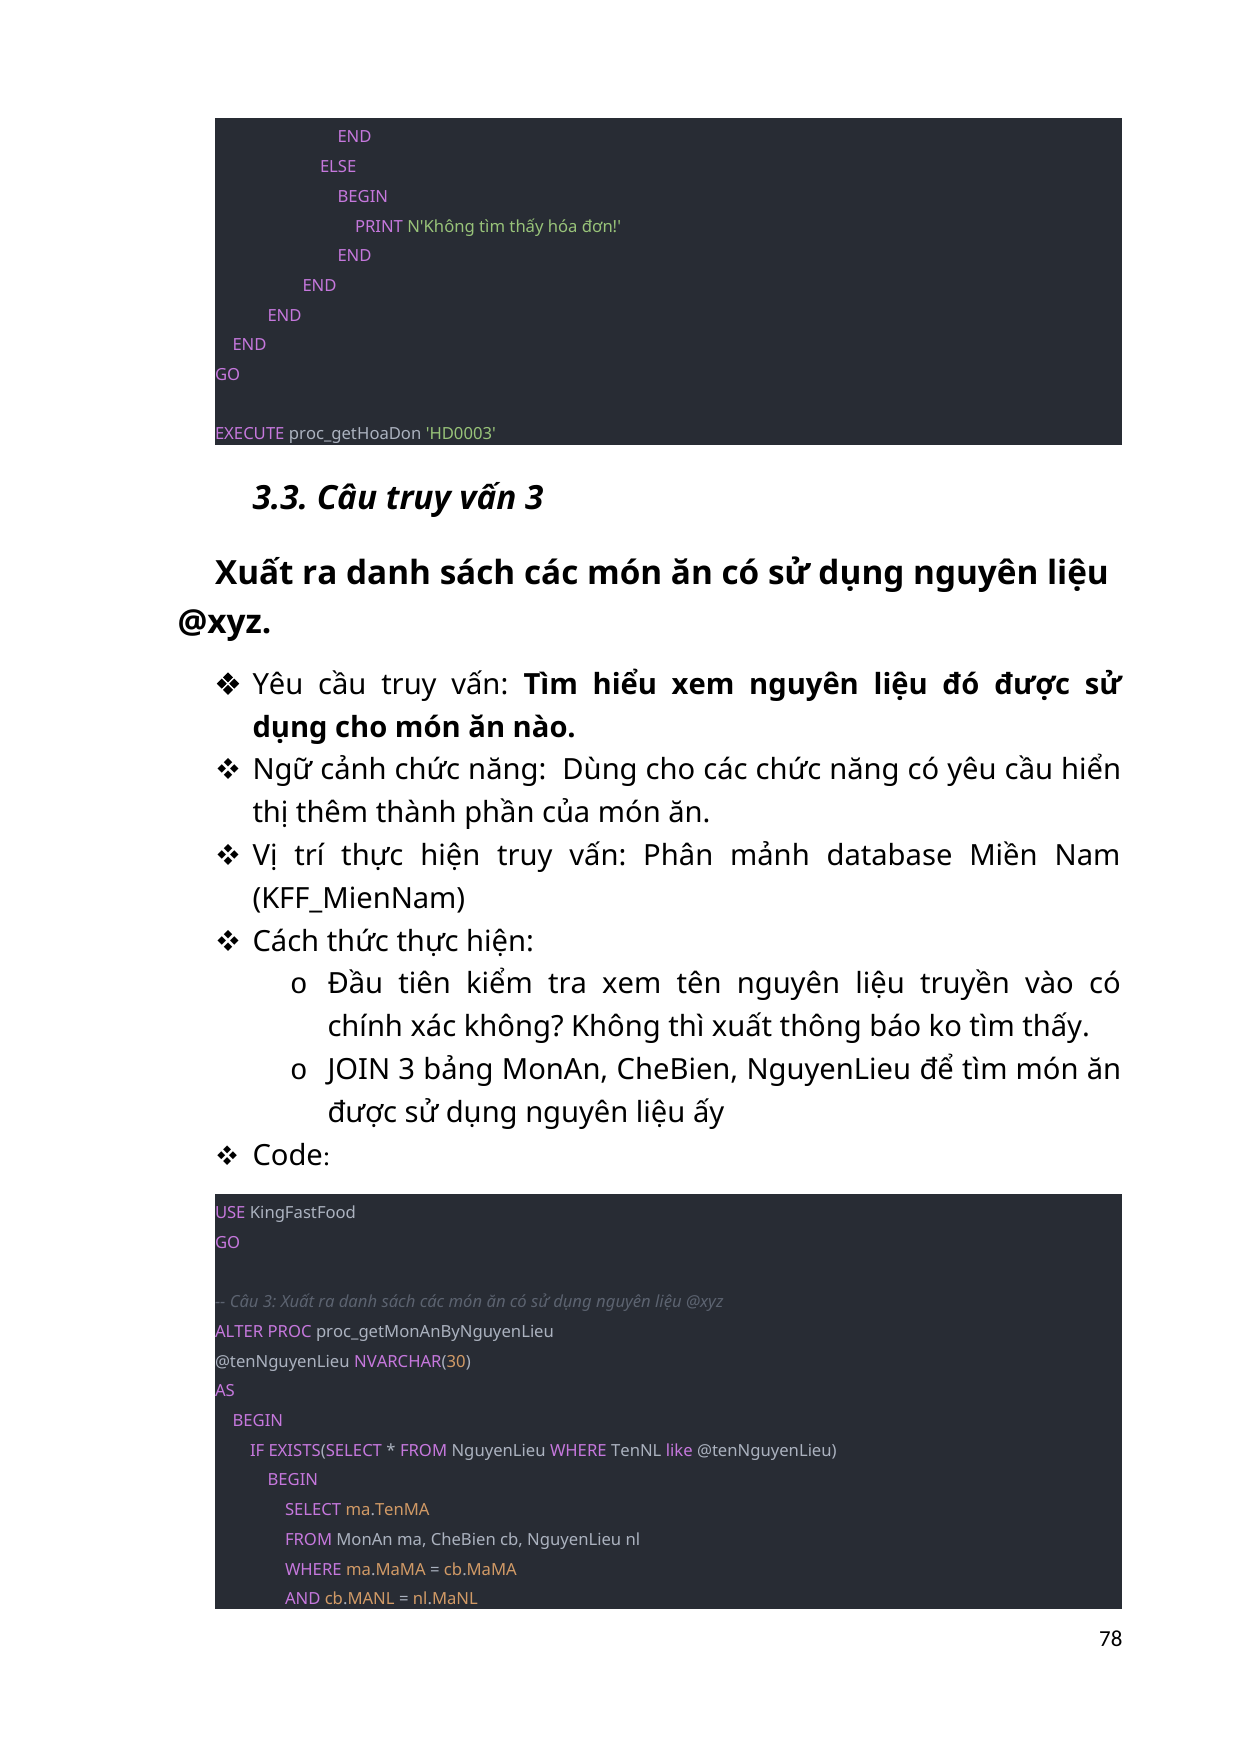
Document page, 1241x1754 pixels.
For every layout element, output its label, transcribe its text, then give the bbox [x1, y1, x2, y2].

text SELECT ma.TenMA [215, 1491, 1122, 1520]
list Đầu tiên kiểm tra xem tên nguyên liệu truyền vào có chính xác không? Không thì xuất thông báo ko tìm thấy. [290, 963, 1122, 1045]
text -- Câu 3: Xuất ra danh sách các món ăn có sử dụng nguyên liệu @xyz [215, 1283, 1122, 1313]
text FROM MonAn ma, CheBien cb, NguyenLieu nl [215, 1520, 1122, 1550]
text END [215, 326, 1122, 356]
text @tenNguyenLieu NVARCHAR(30) [215, 1342, 1122, 1372]
list JOIN 3 bảng MonAn, CheBien, NguyenLieu để tìm món ăn được sử dụng nguyên liệu ấy [290, 1048, 1122, 1131]
list Code: [215, 1134, 1122, 1174]
text BEGIN [215, 1402, 1122, 1431]
subtitle 3.3. Câu truy vấn 3 [177, 474, 1122, 519]
text USE KingFastFood [215, 1194, 1122, 1223]
text AND cb.MANL = nl.MaNL [215, 1580, 1122, 1609]
text WHERE ma.MaMA = cb.MaMA [215, 1550, 1122, 1580]
text END [215, 118, 1122, 148]
list Yêu cầu truy vấn: Tìm hiểu xem nguyên liệu đó được sử dụng cho món ăn nào. [215, 663, 1122, 746]
text GO [215, 356, 1122, 385]
text BEGIN [215, 1461, 1122, 1491]
text END [215, 296, 1122, 326]
text PRINT N'Không tìm thấy hóa đơn!' [215, 207, 1122, 237]
text Xuất ra danh sách các món ăn có sử dụng nguyên liệu @xyz. [177, 548, 1122, 643]
text END [215, 237, 1122, 267]
text IF EXISTS(SELECT * FROM NguyenLieu WHERE TenNL like @tenNguyenLieu) [215, 1431, 1122, 1461]
text ELSE [215, 148, 1122, 177]
text EXECUTE proc_getHoaDon 'HD0003' [215, 415, 1122, 445]
list Vị trí thực hiện truy vấn: Phân mảnh database Miền Nam (KFF_MienNam) [215, 834, 1122, 917]
text ALTER PROC proc_getMonAnByNguyenLieu [215, 1313, 1122, 1342]
list Ngữ cảnh chức năng: Dùng cho các chức năng có yêu cầu hiển thị thêm thành phần của món ăn. [215, 749, 1122, 831]
text END [215, 267, 1122, 296]
list Cách thức thực hiện: [215, 920, 1122, 959]
text GO [215, 1223, 1122, 1253]
text AS [215, 1372, 1122, 1402]
text BEGIN [215, 177, 1122, 207]
